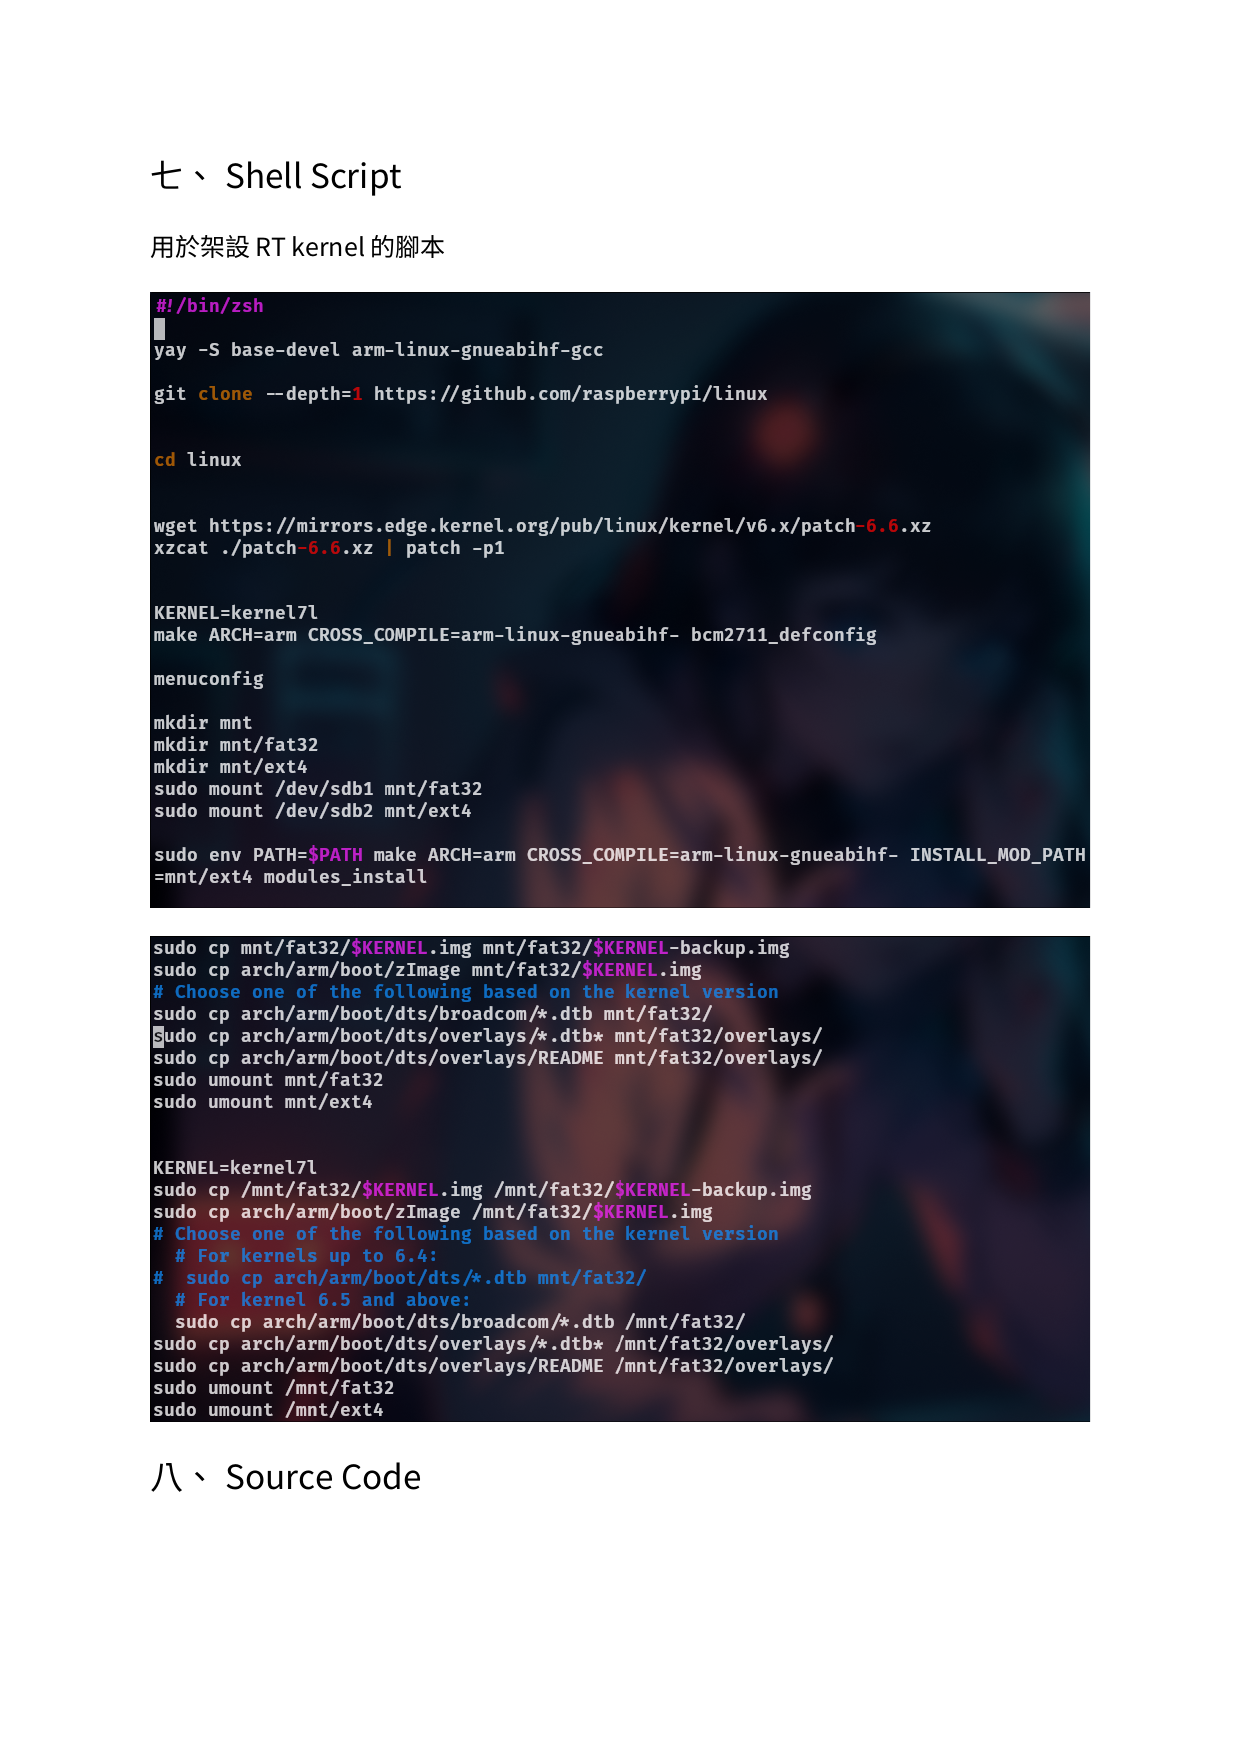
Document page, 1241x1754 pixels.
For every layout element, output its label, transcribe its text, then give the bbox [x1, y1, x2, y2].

picture [150, 292, 1091, 908]
list Shell Script [150, 150, 1090, 198]
text 用於架設RT kernel的腳本 [150, 227, 1090, 264]
list Source Code [150, 1451, 1090, 1499]
picture [150, 936, 1091, 1422]
